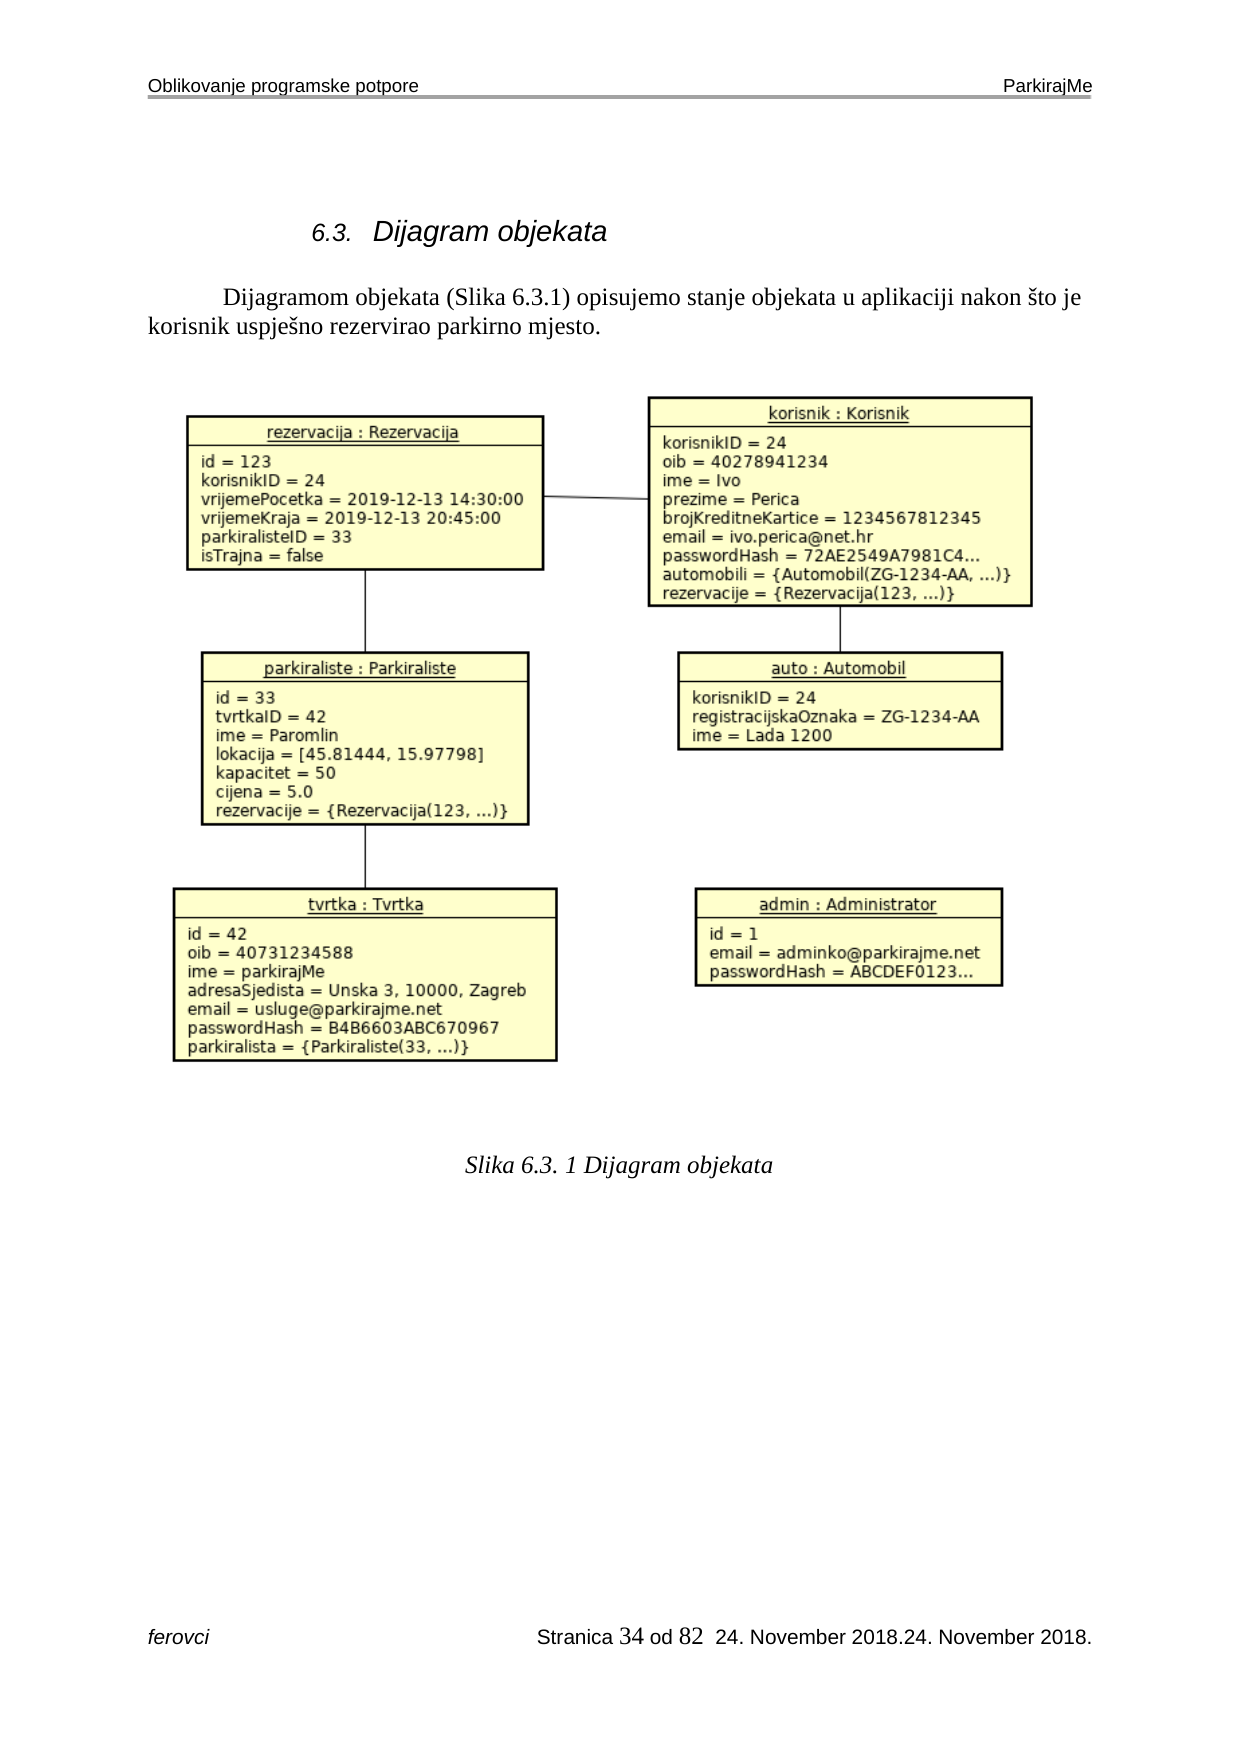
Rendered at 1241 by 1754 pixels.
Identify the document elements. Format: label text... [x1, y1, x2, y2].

picture [147, 95, 1092, 99]
text Dijagramom objekata (Slika 6.3.1) opisujemo stanje objekata u aplikaciji nakon što je korisnik uspješno rezervirao parkirno mjesto. [148, 282, 1093, 340]
picture [138, 363, 1084, 1109]
subtitle Dijagram objekata [252, 214, 1093, 247]
text Slika 6.3. 1 Dijagram objekata [148, 1150, 1093, 1178]
